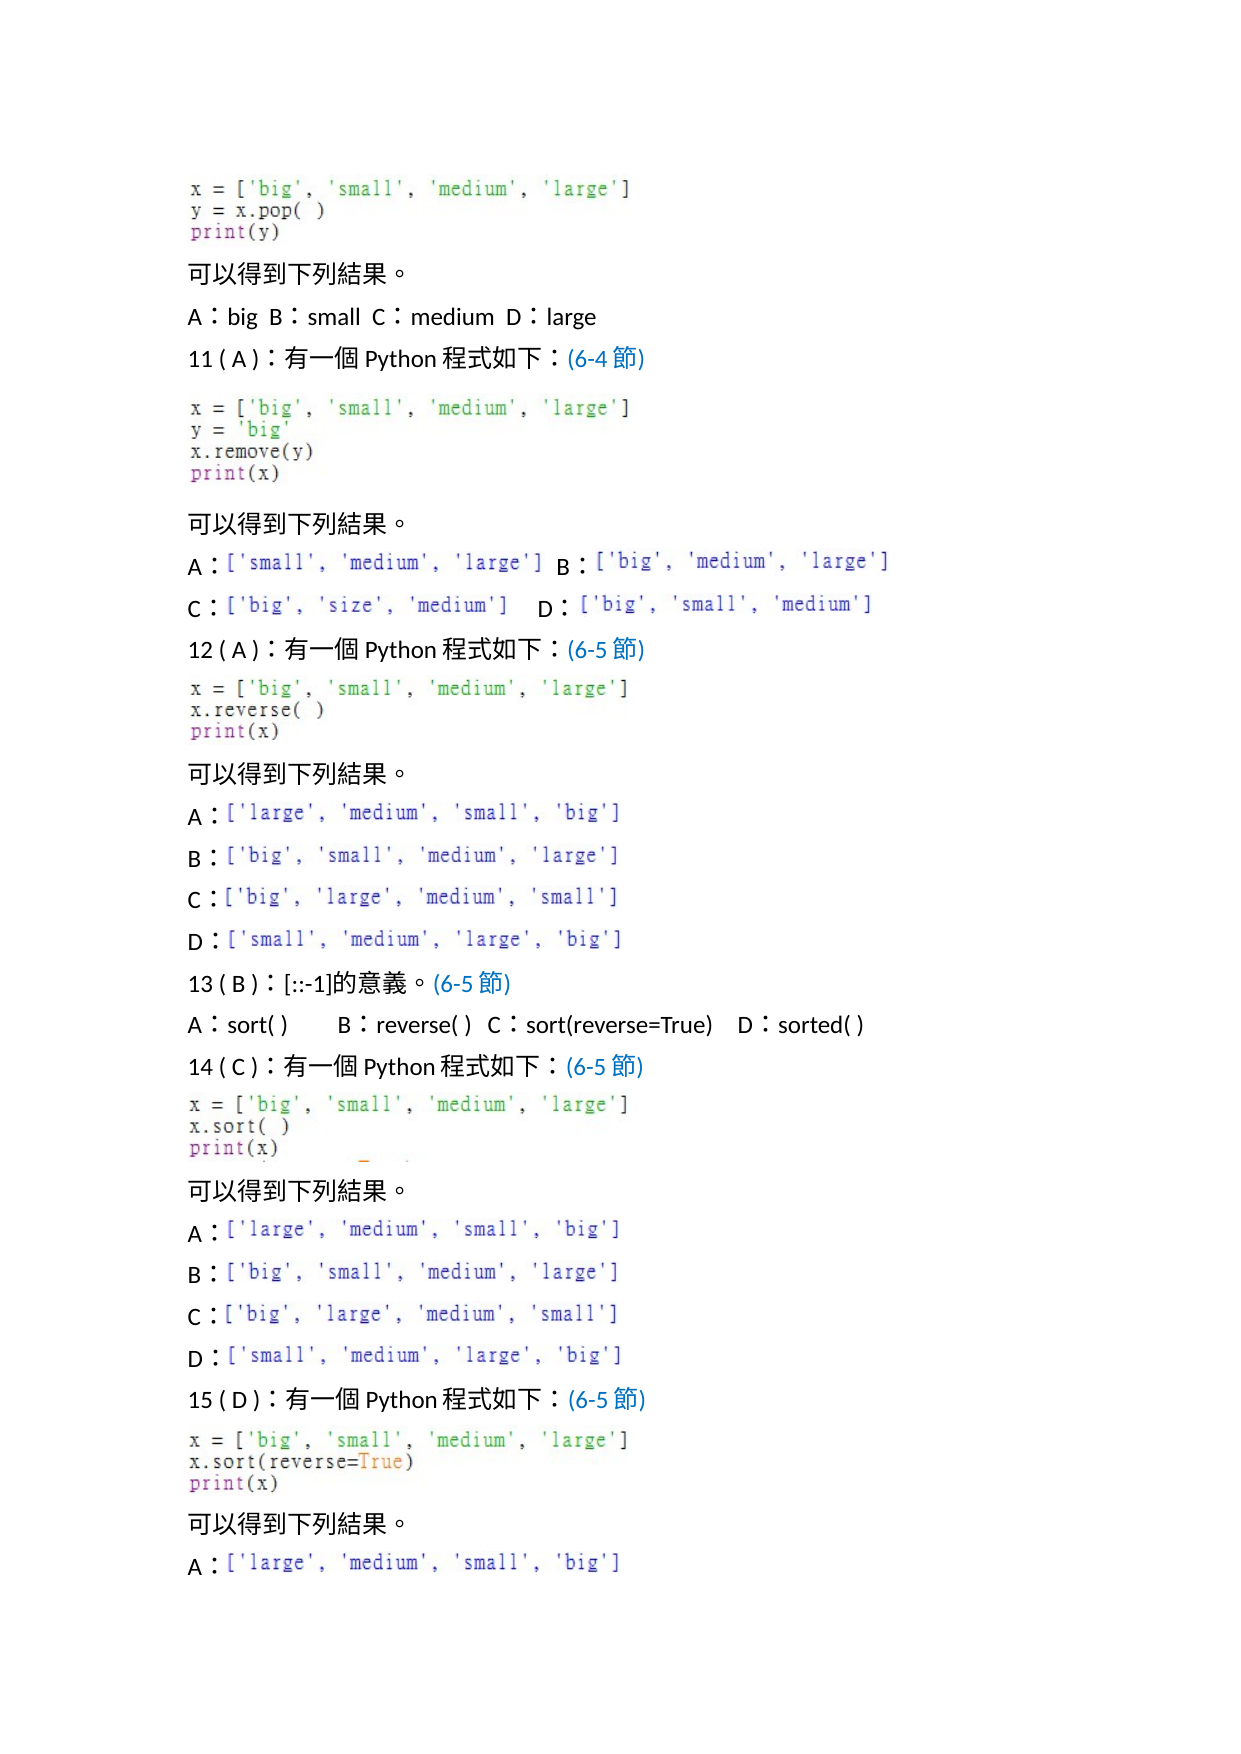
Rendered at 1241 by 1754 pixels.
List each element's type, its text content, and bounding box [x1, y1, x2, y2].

text 可以得到下列結果。 [187, 1502, 1053, 1544]
picture [226, 1260, 621, 1284]
text 15 ( D )：有一個Python程式如下：(6-5節) [187, 1377, 1053, 1419]
picture [227, 1551, 625, 1576]
picture [227, 551, 545, 576]
text 13 ( B )：[::-1]的意義。(6-5節) [187, 960, 1053, 1002]
text 可以得到下列結果。 [187, 502, 1053, 544]
text 12 ( A )：有一個Python程式如下：(6-5節) [187, 627, 1053, 669]
text 14 ( C )：有一個Python程式如下：(6-5節) [187, 1044, 1053, 1085]
picture [187, 1425, 632, 1496]
text 11 ( A )：有一個Python程式如下：(6-4節) [187, 335, 1053, 377]
picture [187, 174, 630, 247]
text 可以得到下列結果。 [187, 1169, 1053, 1210]
picture [187, 1092, 631, 1162]
picture [226, 843, 621, 867]
picture [187, 393, 631, 486]
picture [595, 548, 890, 576]
picture [187, 675, 632, 745]
picture [225, 885, 619, 909]
text 可以得到下列結果。 [187, 252, 1053, 294]
picture [227, 928, 623, 951]
picture [225, 594, 510, 617]
picture [227, 1218, 625, 1242]
picture [577, 593, 873, 617]
picture [227, 1344, 623, 1367]
picture [227, 801, 625, 826]
text 可以得到下列結果。 [187, 752, 1053, 794]
text A：big B：small C：medium D：large [187, 294, 1053, 335]
picture [225, 1301, 619, 1326]
text A：sort( ) B：reverse( ) C：sort(reverse=True) D：sorted( ) [187, 1002, 1053, 1044]
